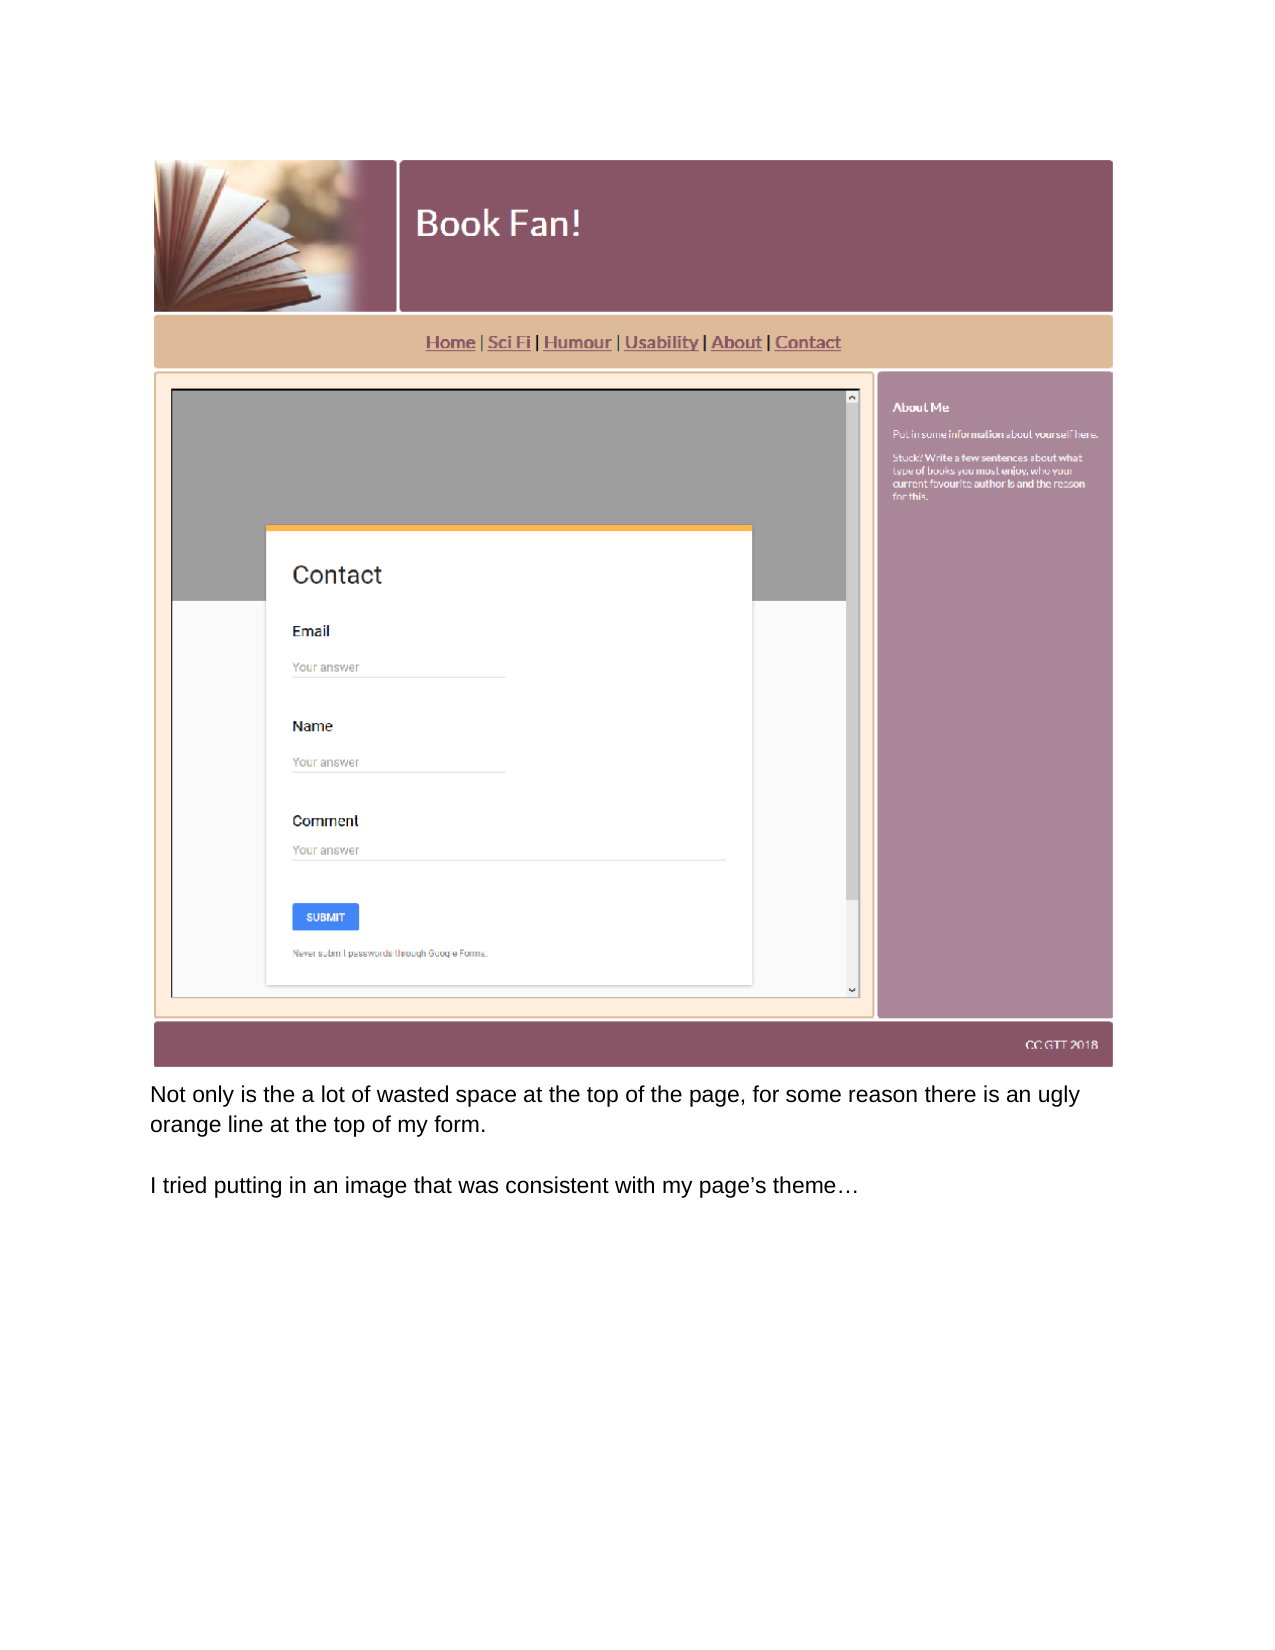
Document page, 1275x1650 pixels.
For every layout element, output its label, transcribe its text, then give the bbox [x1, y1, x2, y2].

picture [150, 150, 1125, 1077]
text I tried putting in an image that was consistent with my page’s theme… [150, 1172, 1125, 1198]
text Not only is the a lot of wasted space at the top of the page, for some reason there is an ugly orange line at the top of my form. [150, 1081, 1125, 1137]
